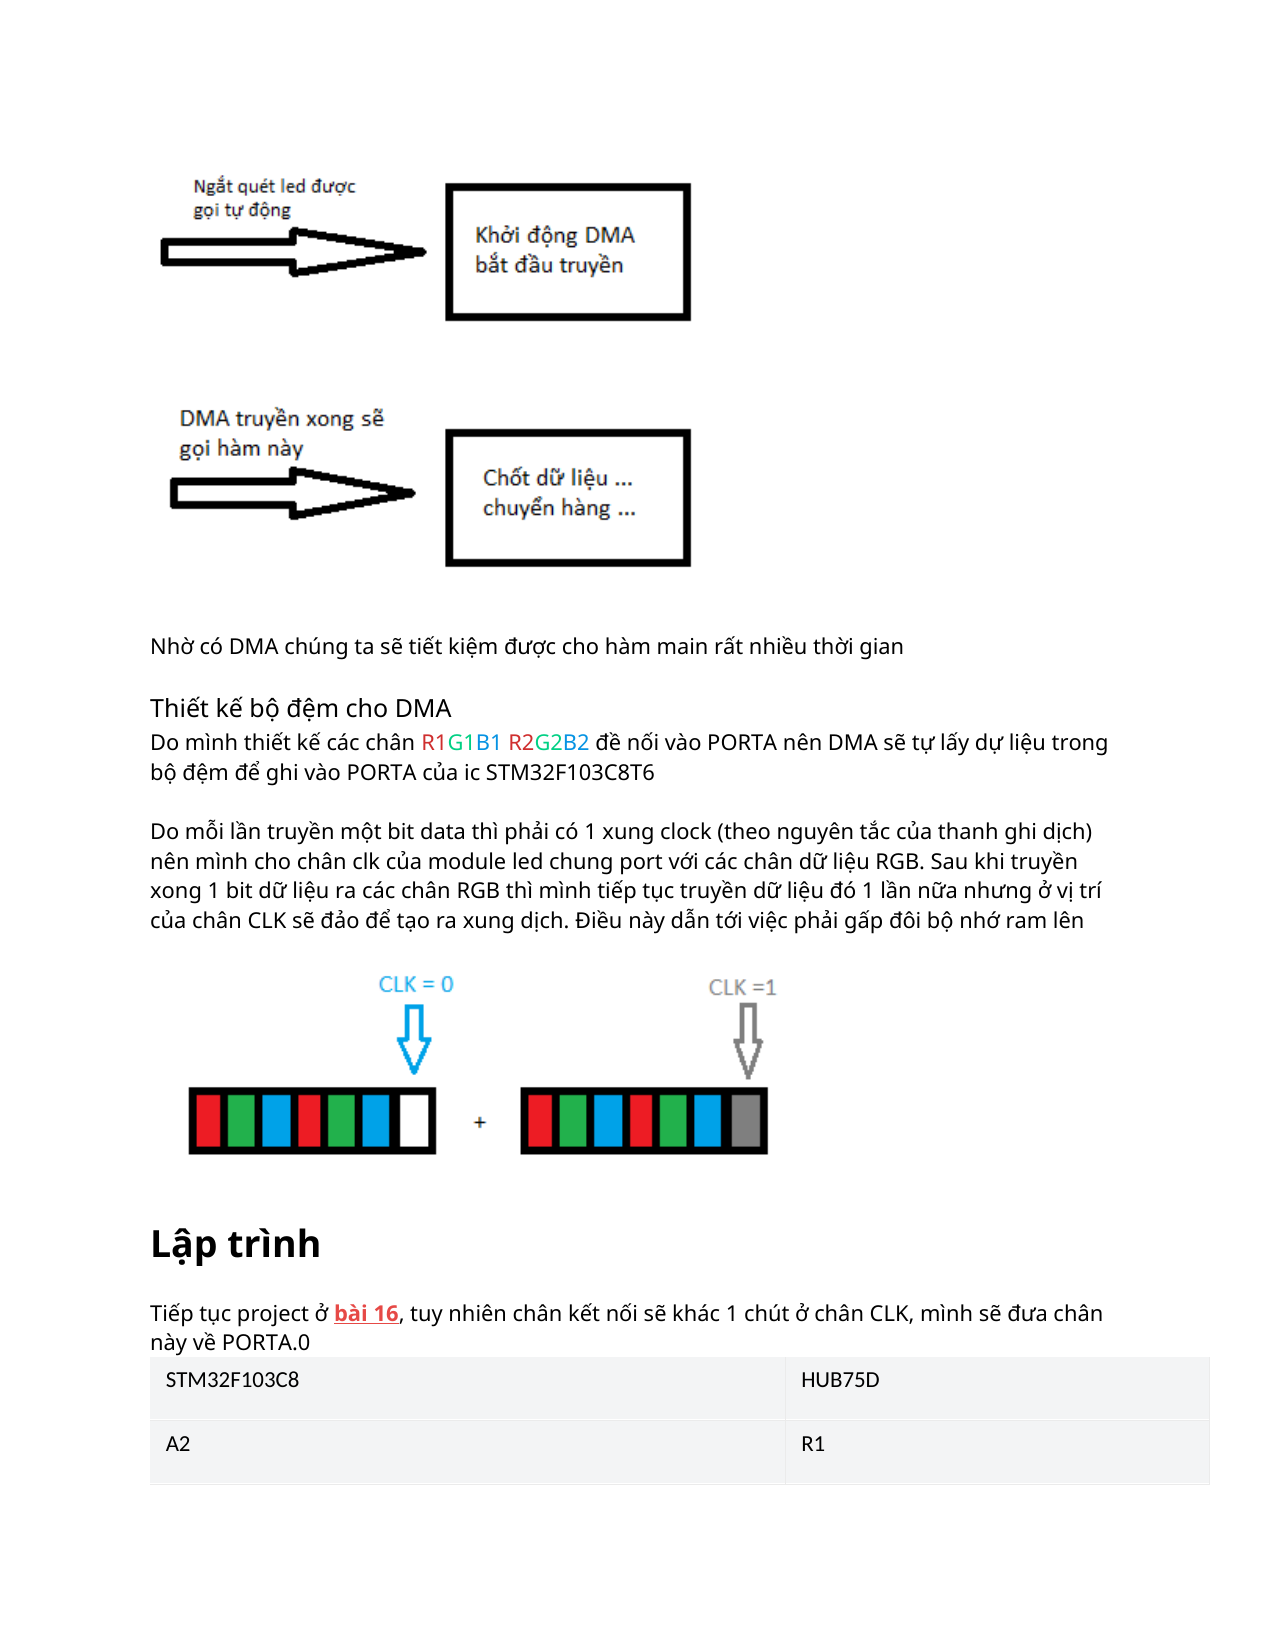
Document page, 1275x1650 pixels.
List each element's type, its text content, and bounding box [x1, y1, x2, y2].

text Do mỗi lần truyền một bit data thì phải có 1 xung clock (theo nguyên tắc của thanh ghi dịch) nên mình cho chân clk của module led chung port với các chân dữ liệu RGB. Sau khi truyền xong 1 bit dữ liệu ra các chân RGB thì mình tiếp tục truyền dữ liệu đó 1 lần nữa nhưng ở vị trí của chân CLK sẽ đảo để tạo ra xung dịch. Điều này dẫn tới việc phải gấp đôi bộ nhớ ram lên [150, 816, 1125, 935]
table_header STM32F103C8 [150, 1357, 785, 1419]
table_cell R1 [786, 1421, 1209, 1483]
picture [150, 964, 800, 1186]
subtitle Lập trình [150, 1217, 1125, 1268]
text Do mình thiết kế các chân R1G1B1 R2G2B2 đề nối vào PORTA nên DMA sẽ tự lấy dự liệu trong bộ đệm để ghi vào PORTA của ic STM32F103C8T6 [150, 727, 1125, 787]
picture [150, 150, 735, 600]
table_header HUB75D [786, 1357, 1209, 1419]
subtitle Thiết kế bộ đệm cho DMA [150, 690, 1125, 724]
text Tiếp tục project ở bài 16, tuy nhiên chân kết nối sẽ khác 1 chút ở chân CLK, mình sẽ đưa chân này về PORTA.0 [150, 1298, 1125, 1357]
table_cell A2 [150, 1421, 785, 1483]
text Nhờ có DMA chúng ta sẽ tiết kiệm được cho hàm main rất nhiều thời gian [150, 631, 1125, 661]
